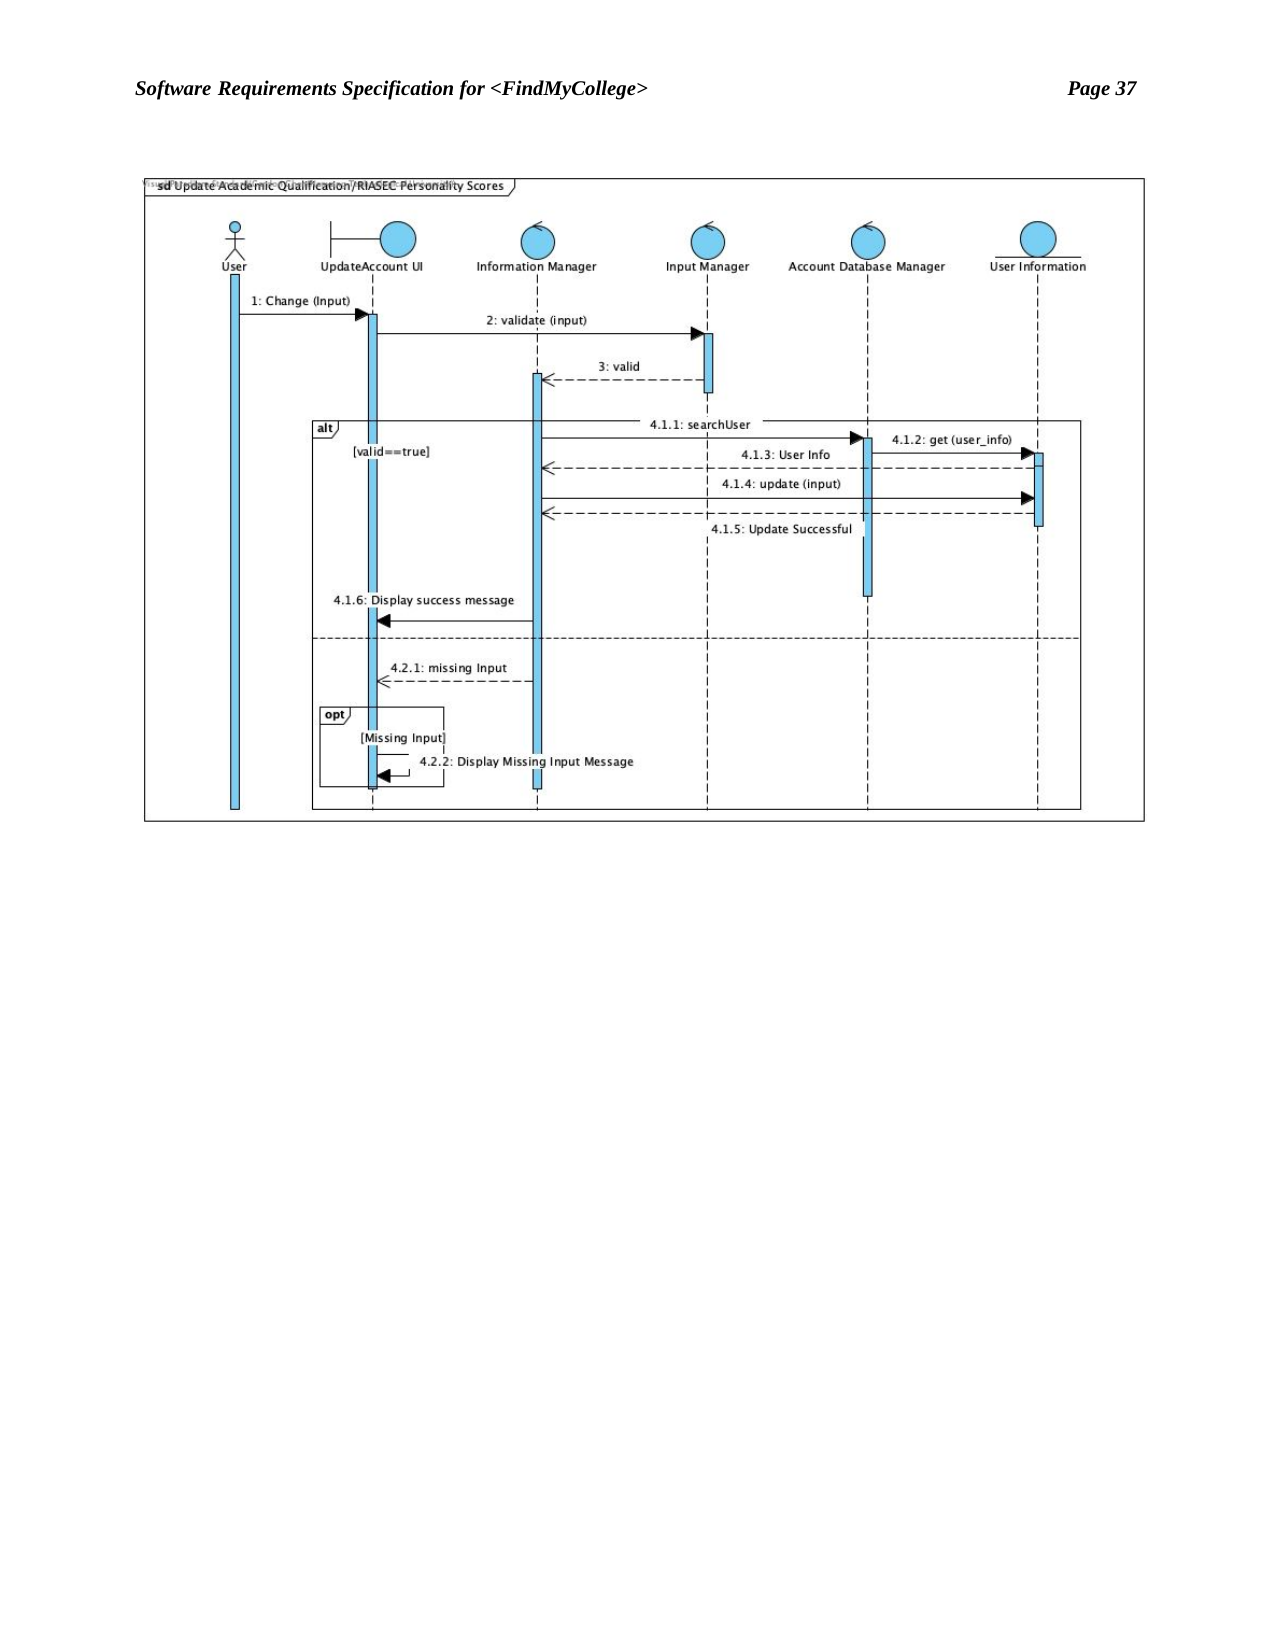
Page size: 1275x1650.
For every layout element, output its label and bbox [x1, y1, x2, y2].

picture [142, 177, 1148, 825]
